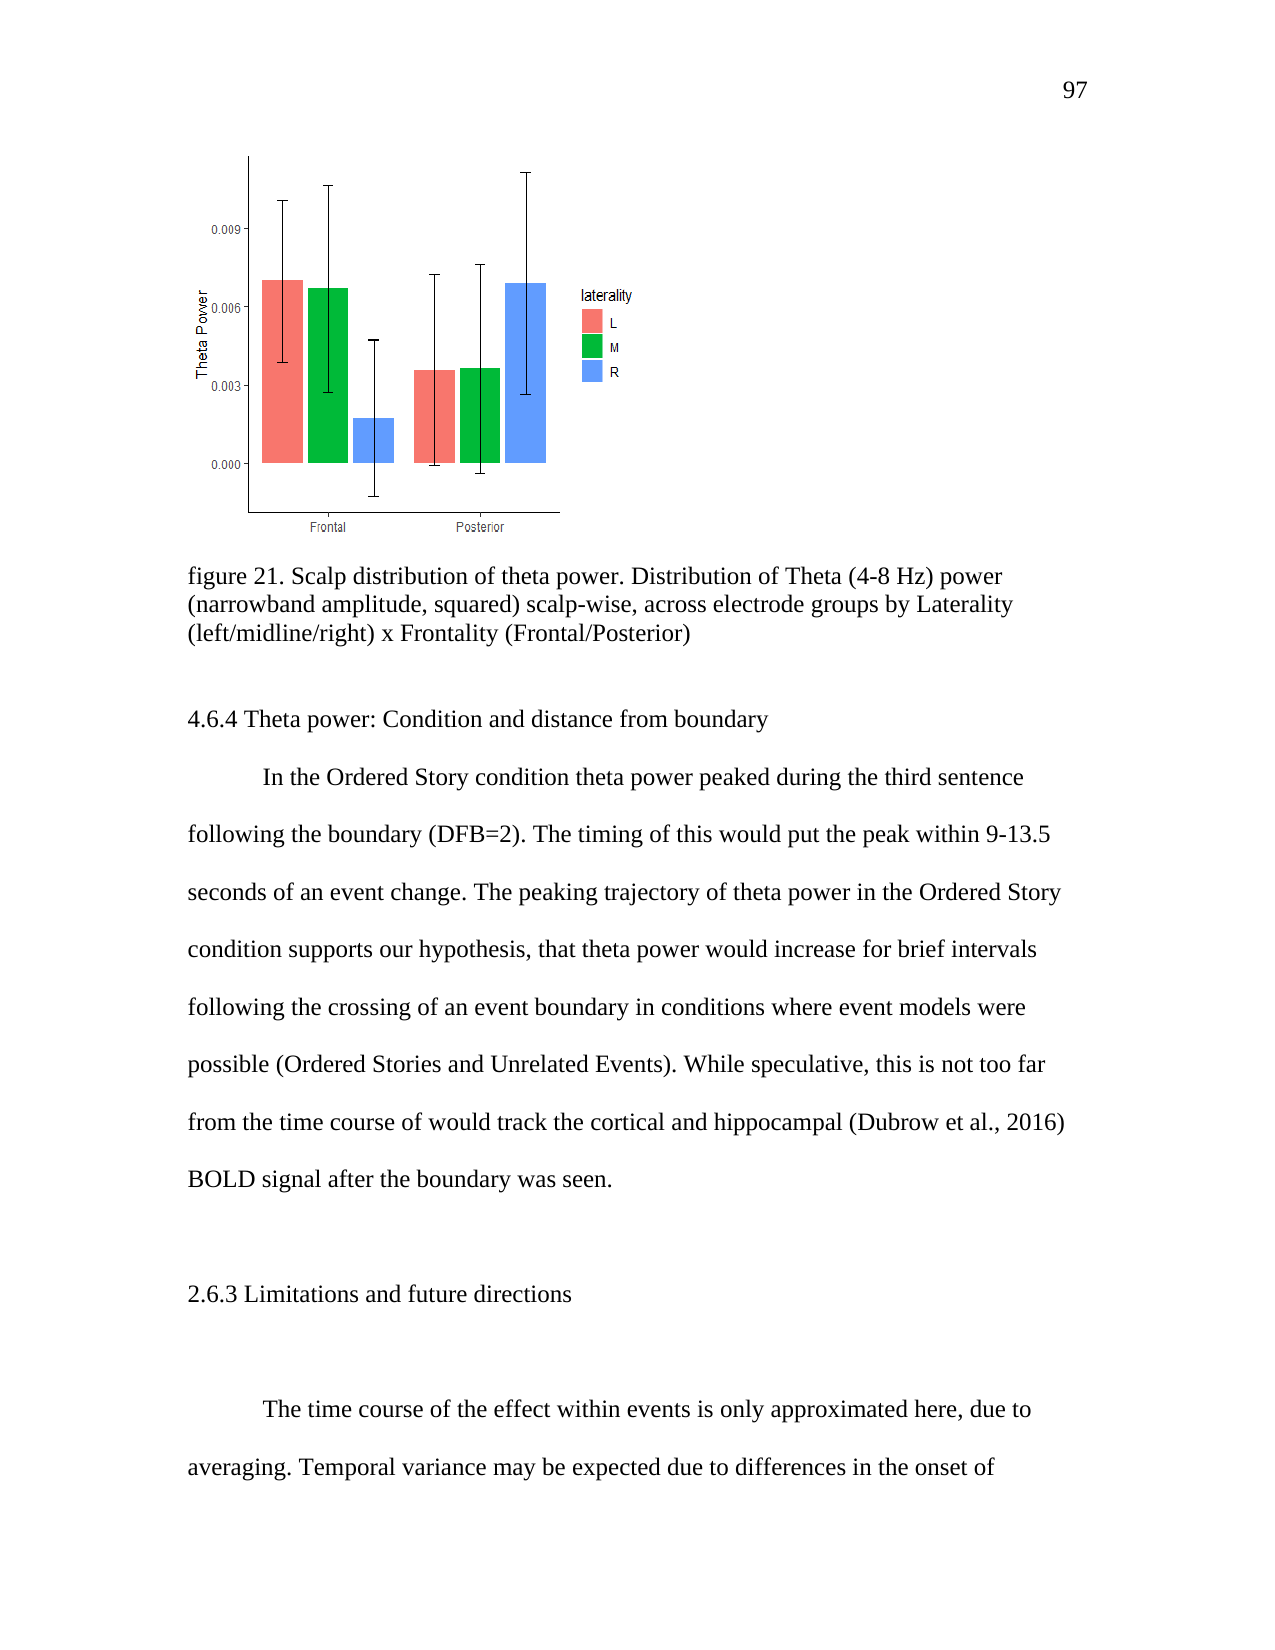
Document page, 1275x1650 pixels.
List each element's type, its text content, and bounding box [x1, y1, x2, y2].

subtitle 4.6.4 Theta power: Condition and distance from boundary [187, 704, 1087, 733]
subtitle 2.6.3 Limitations and future directions [187, 1279, 1087, 1308]
text In the Ordered Story condition theta power peaked during the third sentence following the boundary (DFB=2). The timing of this would put the peak within 9-13.5 seconds of an event change. The peaking trajectory of theta power in the Ordered Story condition supports our hypothesis, that theta power would increase for brief intervals following the crossing of an event boundary in conditions where event models were possible (Ordered Stories and Unrelated Events). While speculative, this is not too far from the time course of would track the cortical and hippocampal (Dubrow et al., 2016) BOLD signal after the boundary was seen. [187, 762, 1087, 1193]
picture [187, 150, 646, 561]
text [187, 1394, 1087, 1481]
